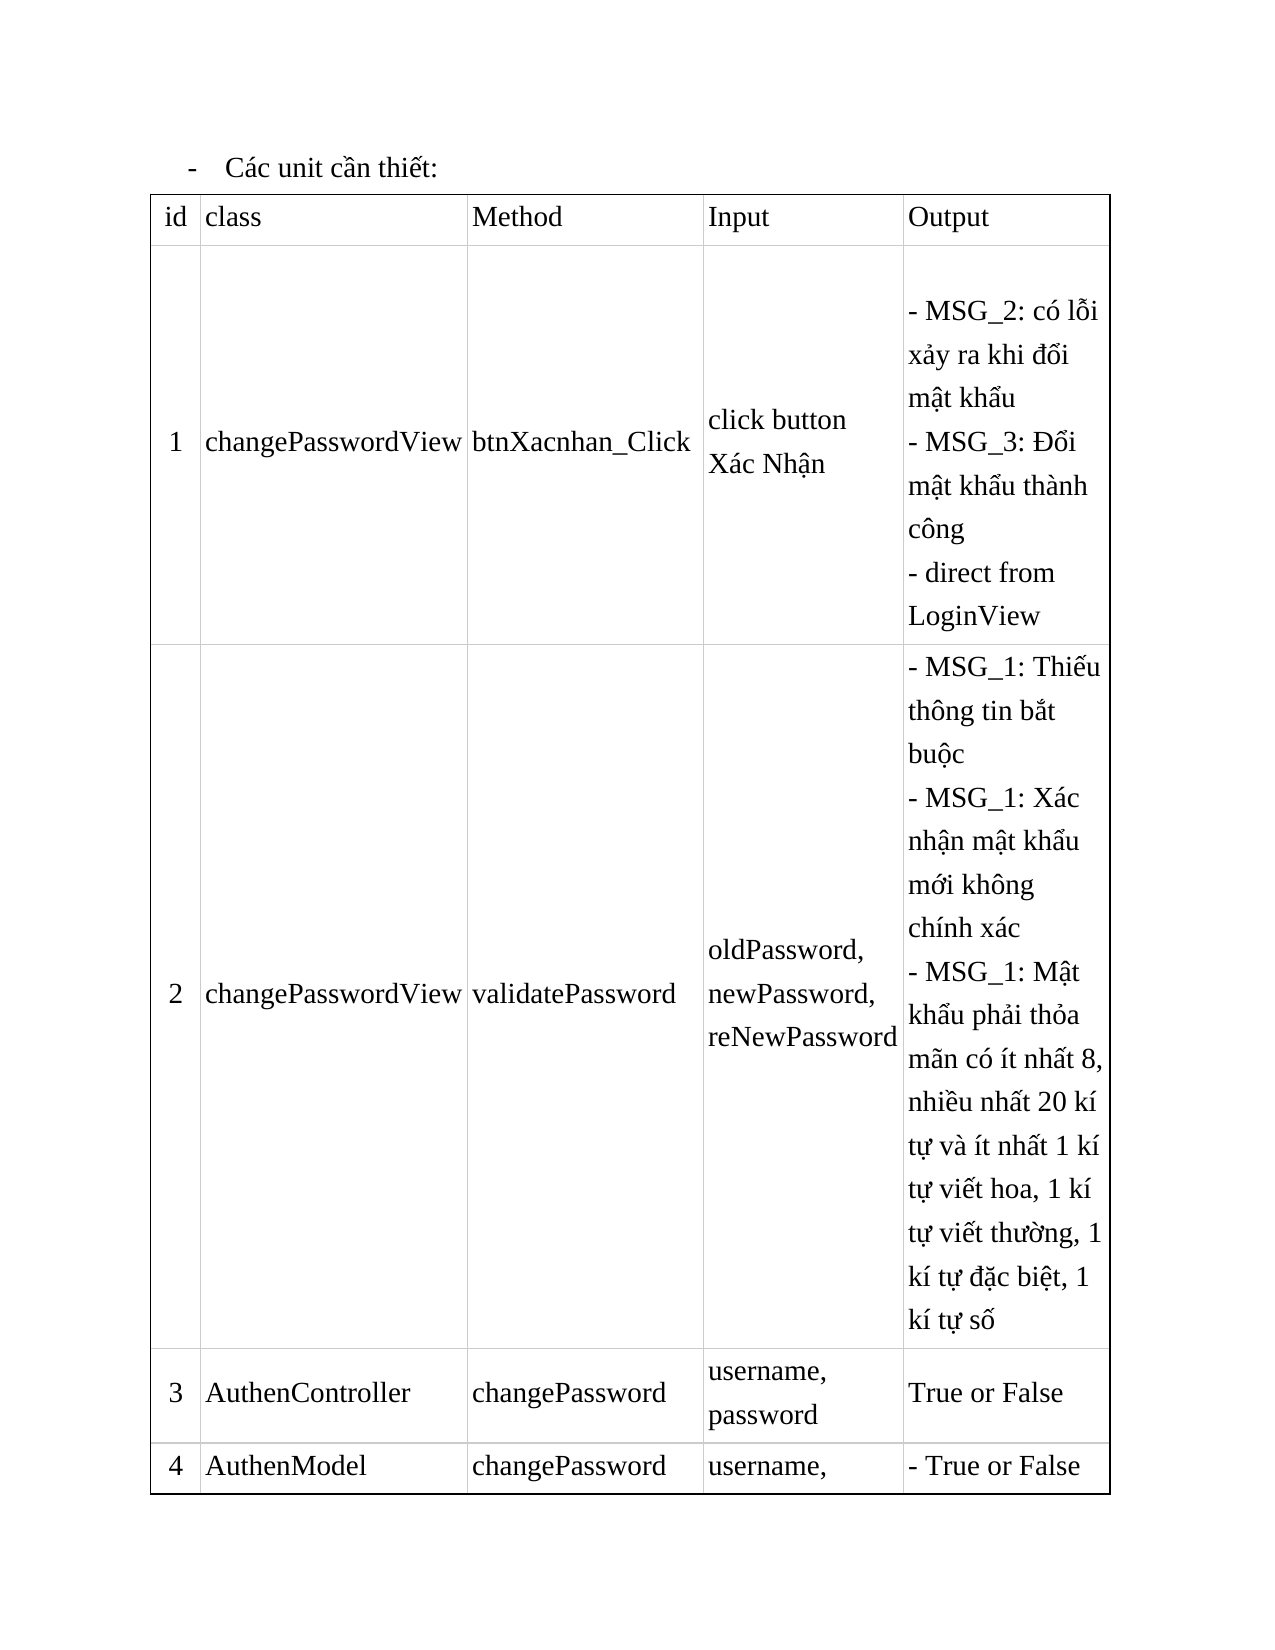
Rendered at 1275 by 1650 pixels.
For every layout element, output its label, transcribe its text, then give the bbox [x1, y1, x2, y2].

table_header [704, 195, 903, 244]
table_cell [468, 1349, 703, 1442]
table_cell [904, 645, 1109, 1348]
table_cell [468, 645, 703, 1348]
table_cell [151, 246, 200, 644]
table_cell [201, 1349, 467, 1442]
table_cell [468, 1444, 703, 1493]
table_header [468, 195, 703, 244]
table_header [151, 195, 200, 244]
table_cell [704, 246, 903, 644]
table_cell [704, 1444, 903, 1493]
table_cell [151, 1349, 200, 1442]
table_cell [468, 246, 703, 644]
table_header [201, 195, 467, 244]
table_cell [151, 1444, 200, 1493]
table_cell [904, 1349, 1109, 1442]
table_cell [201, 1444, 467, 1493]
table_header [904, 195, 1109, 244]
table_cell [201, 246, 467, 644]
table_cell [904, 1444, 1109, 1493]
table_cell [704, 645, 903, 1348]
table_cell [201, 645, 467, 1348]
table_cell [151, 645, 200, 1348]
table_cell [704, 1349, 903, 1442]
list Các unit cần thiết: [187, 150, 1125, 183]
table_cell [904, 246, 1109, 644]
